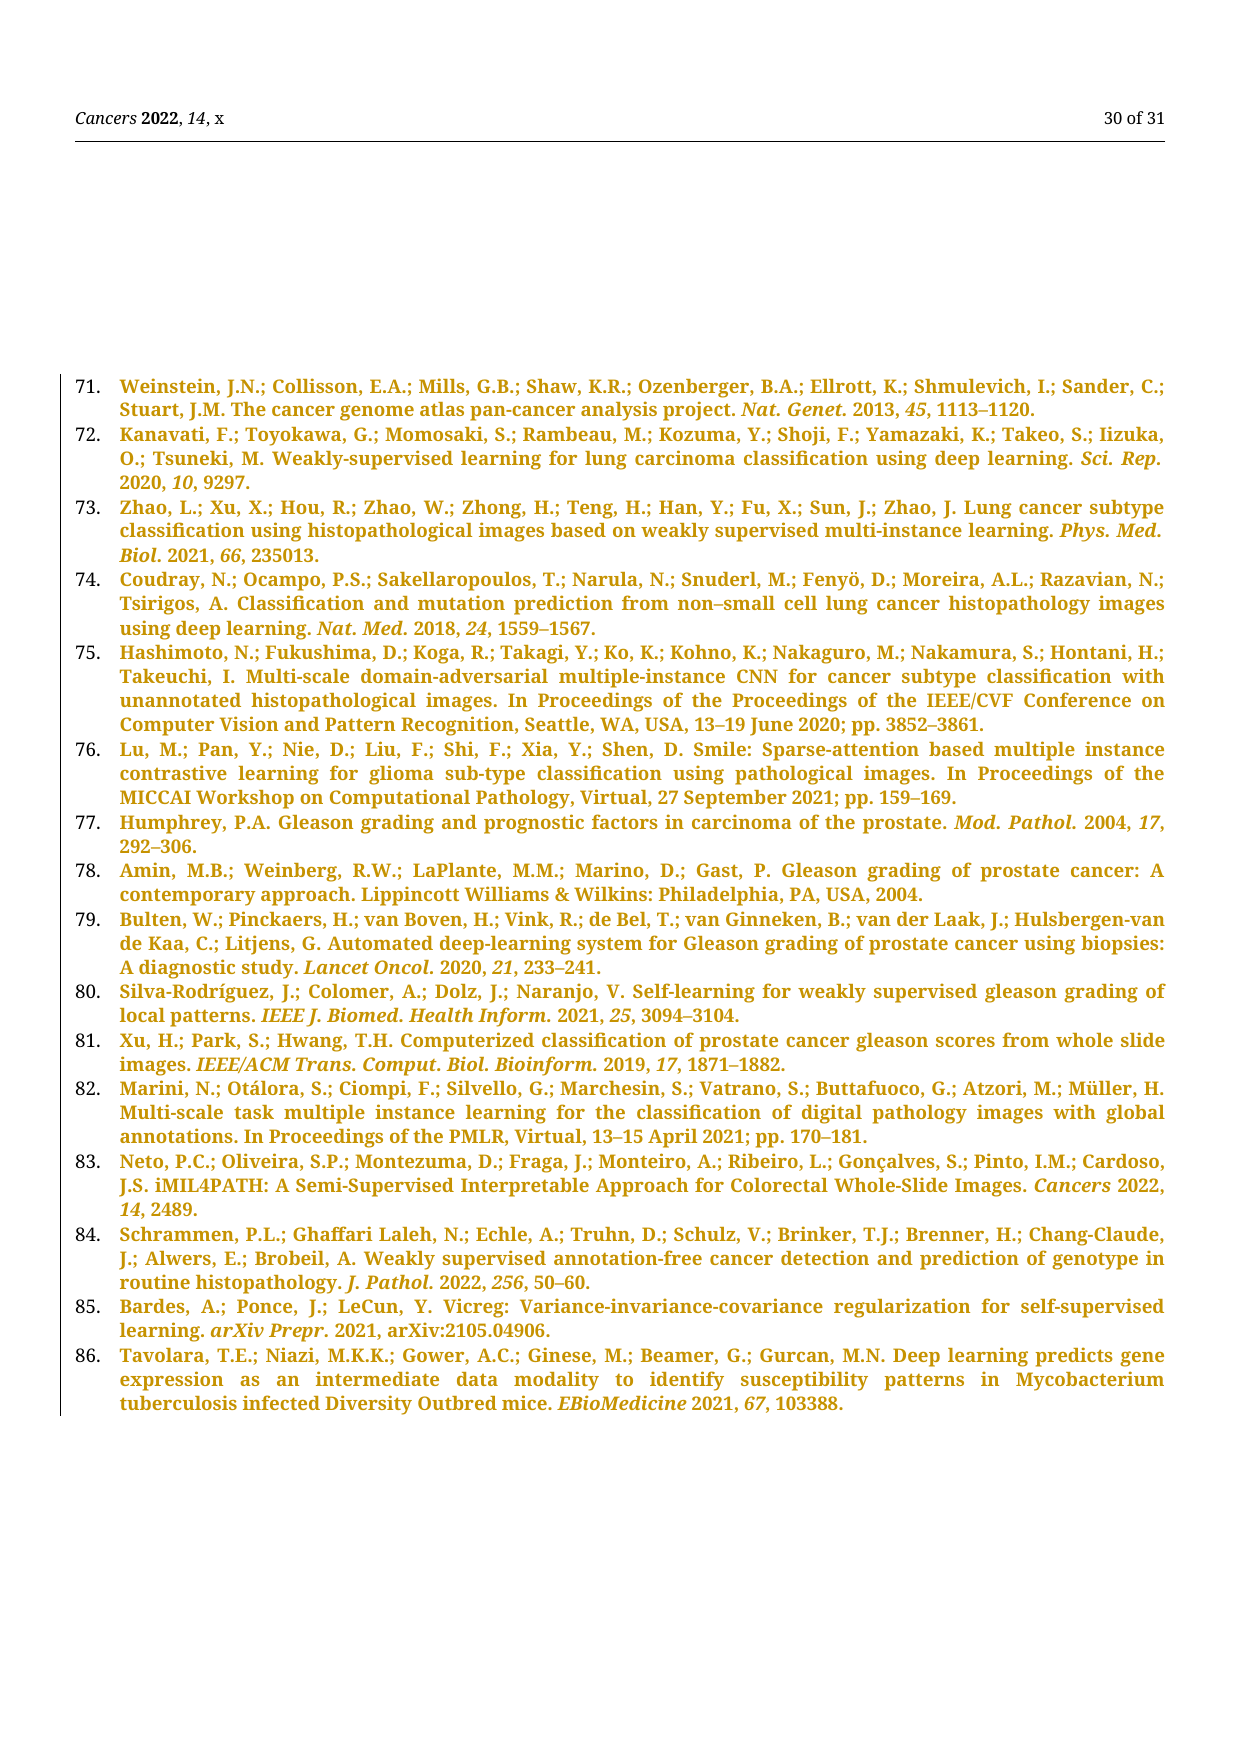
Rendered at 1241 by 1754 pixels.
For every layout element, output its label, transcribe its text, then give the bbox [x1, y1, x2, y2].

list Lu, M.; Pan, Y.; Nie, D.; Liu, F.; Shi, F.; Xia, Y.; Shen, D. Smile: Sparse-attention based multiple instance contrastive learning for glioma sub-type classification using pathological images. In Proceedings of the MICCAI Workshop on Computational Pathology, Virtual, 27 September 2021; pp. 159–169. [75, 737, 1165, 810]
list Zhao, L.; Xu, X.; Hou, R.; Zhao, W.; Zhong, H.; Teng, H.; Han, Y.; Fu, X.; Sun, J.; Zhao, J. Lung cancer subtype classification using histopathological images based on weakly supervised multi-instance learning. Phys. Med. Biol. 2021, 66, 235013. [75, 495, 1165, 568]
list Weinstein, J.N.; Collisson, E.A.; Mills, G.B.; Shaw, K.R.; Ozenberger, B.A.; Ellrott, K.; Shmulevich, I.; Sander, C.; Stuart, J.M. The cancer genome atlas pan-cancer analysis project. Nat. Genet. 2013, 45, 1113–1120. [75, 374, 1165, 422]
list Bardes, A.; Ponce, J.; LeCun, Y. Vicreg: Variance-invariance-covariance regularization for self-supervised learning. arXiv Prepr. 2021, arXiv:2105.04906. [75, 1294, 1165, 1343]
list Humphrey, P.A. Gleason grading and prognostic factors in carcinoma of the prostate. Mod. Pathol. 2004, 17, 292–306. [75, 810, 1165, 858]
list Bulten, W.; Pinckaers, H.; van Boven, H.; Vink, R.; de Bel, T.; van Ginneken, B.; van der Laak, J.; Hulsbergen-van de Kaa, C.; Litjens, G. Automated deep-learning system for Gleason grading of prostate cancer using biopsies: A diagnostic study. Lancet Oncol. 2020, 21, 233–241. [75, 907, 1165, 979]
list Silva-Rodríguez, J.; Colomer, A.; Dolz, J.; Naranjo, V. Self-learning for weakly supervised gleason grading of local patterns. IEEE J. Biomed. Health Inform. 2021, 25, 3094–3104. [75, 979, 1165, 1028]
list Hashimoto, N.; Fukushima, D.; Koga, R.; Takagi, Y.; Ko, K.; Kohno, K.; Nakaguro, M.; Nakamura, S.; Hontani, H.; Takeuchi, I. Multi-scale domain-adversarial multiple-instance CNN for cancer subtype classification with unannotated histopathological images. In Proceedings of the Proceedings of the IEEE/CVF Conference on Computer Vision and Pattern Recognition, Seattle, WA, USA, 13–19 June 2020; pp. 3852–3861. [75, 640, 1165, 737]
list Marini, N.; Otálora, S.; Ciompi, F.; Silvello, G.; Marchesin, S.; Vatrano, S.; Buttafuoco, G.; Atzori, M.; Müller, H. Multi-scale task multiple instance learning for the classification of digital pathology images with global annotations. In Proceedings of the PMLR, Virtual, 13–15 April 2021; pp. 170–181. [75, 1076, 1165, 1149]
list Coudray, N.; Ocampo, P.S.; Sakellaropoulos, T.; Narula, N.; Snuderl, M.; Fenyö, D.; Moreira, A.L.; Razavian, N.; Tsirigos, A. Classification and mutation prediction from non–small cell lung cancer histopathology images using deep learning. Nat. Med. 2018, 24, 1559–1567. [75, 568, 1165, 640]
list Schrammen, P.L.; Ghaffari Laleh, N.; Echle, A.; Truhn, D.; Schulz, V.; Brinker, T.J.; Brenner, H.; Chang‐Claude, J.; Alwers, E.; Brobeil, A. Weakly supervised annotation‐free cancer detection and prediction of genotype in routine histopathology. J. Pathol. 2022, 256, 50–60. [75, 1222, 1165, 1294]
list Tavolara, T.E.; Niazi, M.K.K.; Gower, A.C.; Ginese, M.; Beamer, G.; Gurcan, M.N. Deep learning predicts gene expression as an intermediate data modality to identify susceptibility patterns in Mycobacterium tuberculosis infected Diversity Outbred mice. EBioMedicine 2021, 67, 103388. [75, 1343, 1165, 1416]
list Neto, P.C.; Oliveira, S.P.; Montezuma, D.; Fraga, J.; Monteiro, A.; Ribeiro, L.; Gonçalves, S.; Pinto, I.M.; Cardoso, J.S. iMIL4PATH: A Semi-Supervised Interpretable Approach for Colorectal Whole-Slide Images. Cancers 2022, 14, 2489. [75, 1149, 1165, 1222]
list Amin, M.B.; Weinberg, R.W.; LaPlante, M.M.; Marino, D.; Gast, P. Gleason grading of prostate cancer: A contemporary approach. Lippincott Williams & Wilkins: Philadelphia, PA, USA, 2004. [75, 858, 1165, 907]
list Xu, H.; Park, S.; Hwang, T.H. Computerized classification of prostate cancer gleason scores from whole slide images. IEEE/ACM Trans. Comput. Biol. Bioinform. 2019, 17, 1871–1882. [75, 1028, 1165, 1076]
list Kanavati, F.; Toyokawa, G.; Momosaki, S.; Rambeau, M.; Kozuma, Y.; Shoji, F.; Yamazaki, K.; Takeo, S.; Iizuka, O.; Tsuneki, M. Weakly-supervised learning for lung carcinoma classification using deep learning. Sci. Rep. 2020, 10, 9297. [75, 422, 1165, 495]
